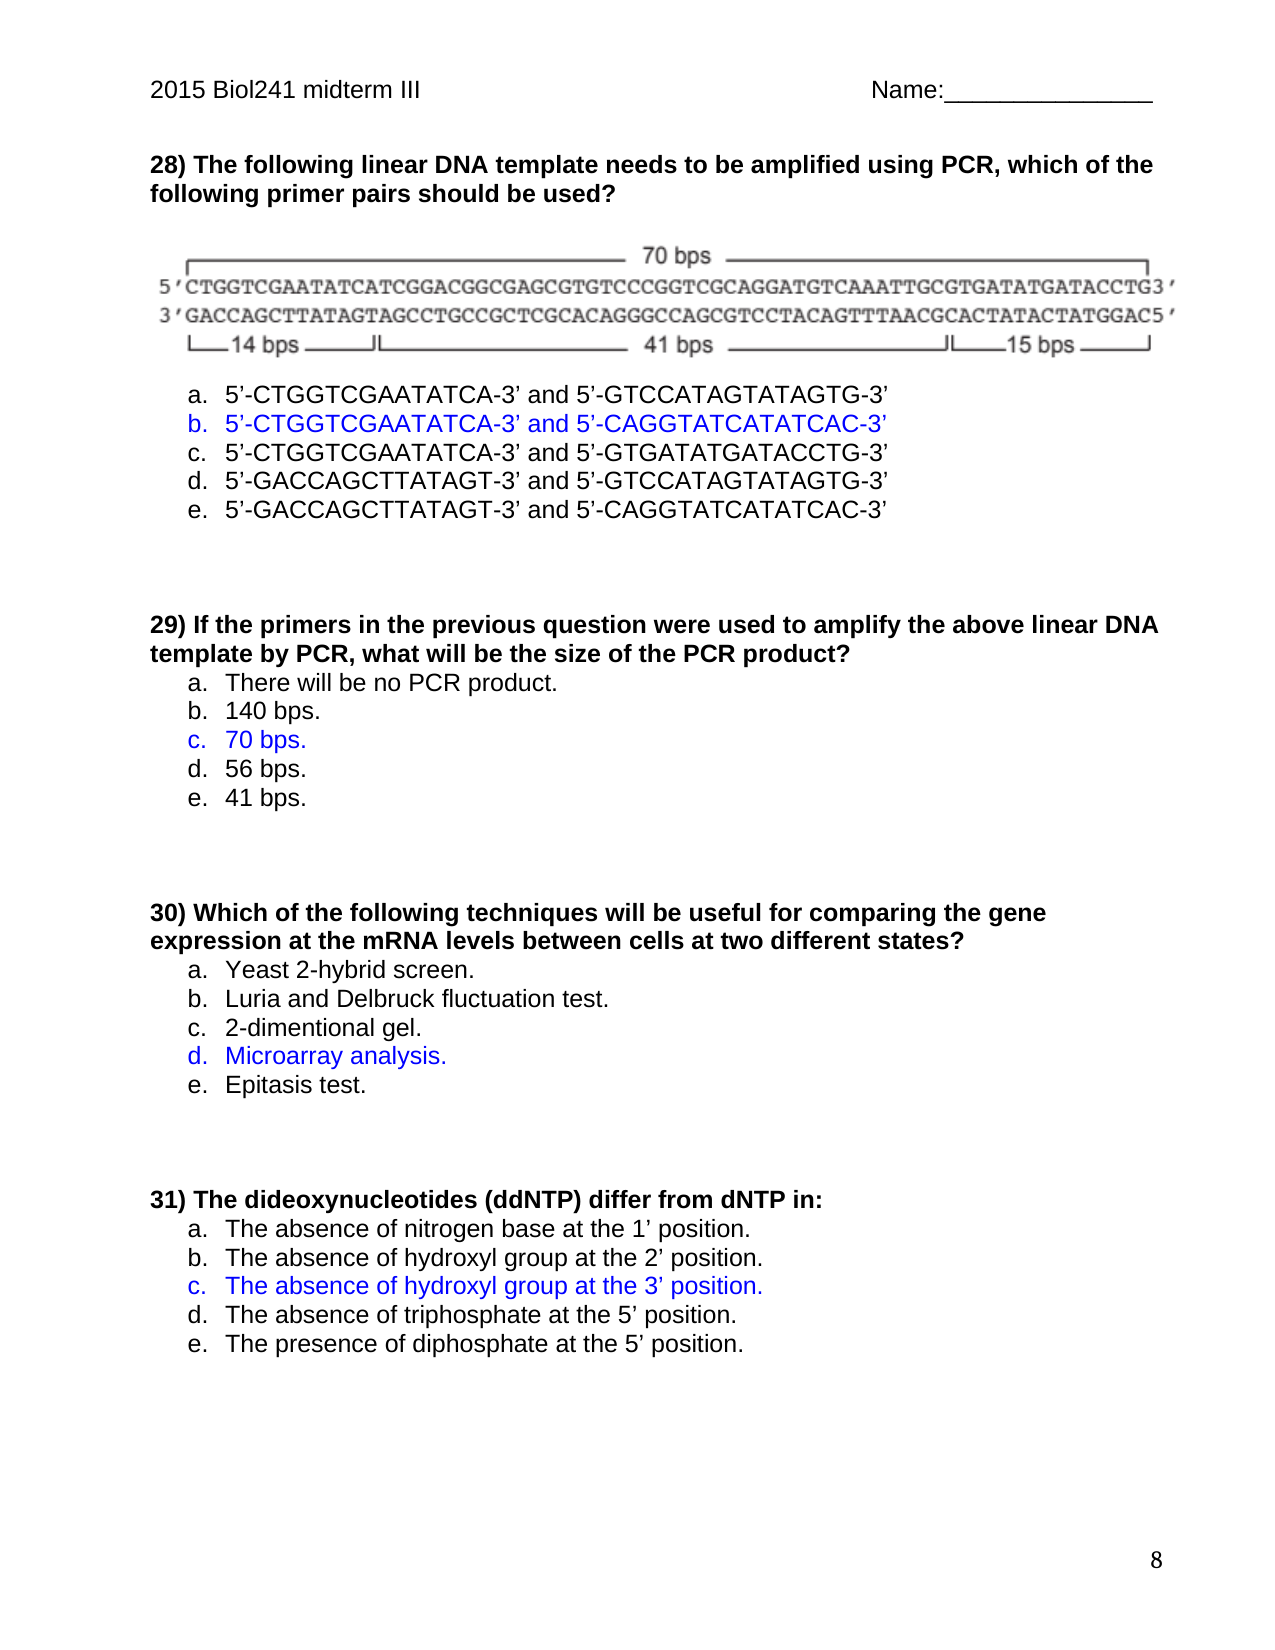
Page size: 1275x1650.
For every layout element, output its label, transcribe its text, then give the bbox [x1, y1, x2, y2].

list 5’-GACCAGCTTATAGT-3’ and 5’-CAGGTATCATATCAC-3’ [187, 495, 1162, 524]
list The absence of triphosphate at the 5’ position. [187, 1300, 1162, 1329]
list 41 bps. [187, 782, 1162, 811]
list Epitasis test. [187, 1070, 1162, 1099]
list Microarray analysis. [187, 1041, 1162, 1070]
text 28) The following linear DNA template needs to be amplified using PCR, which of the following primer pairs should be used? [150, 150, 1162, 207]
list The absence of hydroxyl group at the 2’ position. [187, 1242, 1162, 1271]
list 5’-CTGGTCGAATATCA-3’ and 5’-GTGATATGATACCTG-3’ [187, 437, 1162, 466]
list 140 bps. [187, 696, 1162, 725]
list 2-dimentional gel. [187, 1012, 1162, 1041]
list 5’-CTGGTCGAATATCA-3’ and 5’-CAGGTATCATATCAC-3’ [187, 409, 1162, 437]
text 30) Which of the following techniques will be useful for comparing the gene expression at the mRNA levels between cells at two different states? [150, 897, 1162, 955]
list The presence of diphosphate at the 5’ position. [187, 1329, 1162, 1357]
list There will be no PCR product. [187, 667, 1162, 696]
text 29) If the primers in the previous question were used to amplify the above linear DNA template by PCR, what will be the size of the PCR product? [150, 610, 1162, 667]
list Yeast 2-hybrid screen. [187, 955, 1162, 984]
list The absence of nitrogen base at the 1’ position. [187, 1214, 1162, 1242]
list 70 bps. [187, 725, 1162, 754]
list 5’-GACCAGCTTATAGT-3’ and 5’-GTCCATAGTATAGTG-3’ [187, 466, 1162, 495]
list Luria and Delbruck fluctuation test. [187, 984, 1162, 1012]
text 31) The dideoxynucleotides (ddNTP) differ from dNTP in: [150, 1185, 1162, 1214]
list 56 bps. [187, 754, 1162, 782]
list The absence of hydroxyl group at the 3’ position. [187, 1271, 1162, 1300]
list 5’-CTGGTCGAATATCA-3’ and 5’-GTCCATAGTATAGTG-3’ [187, 380, 1162, 409]
